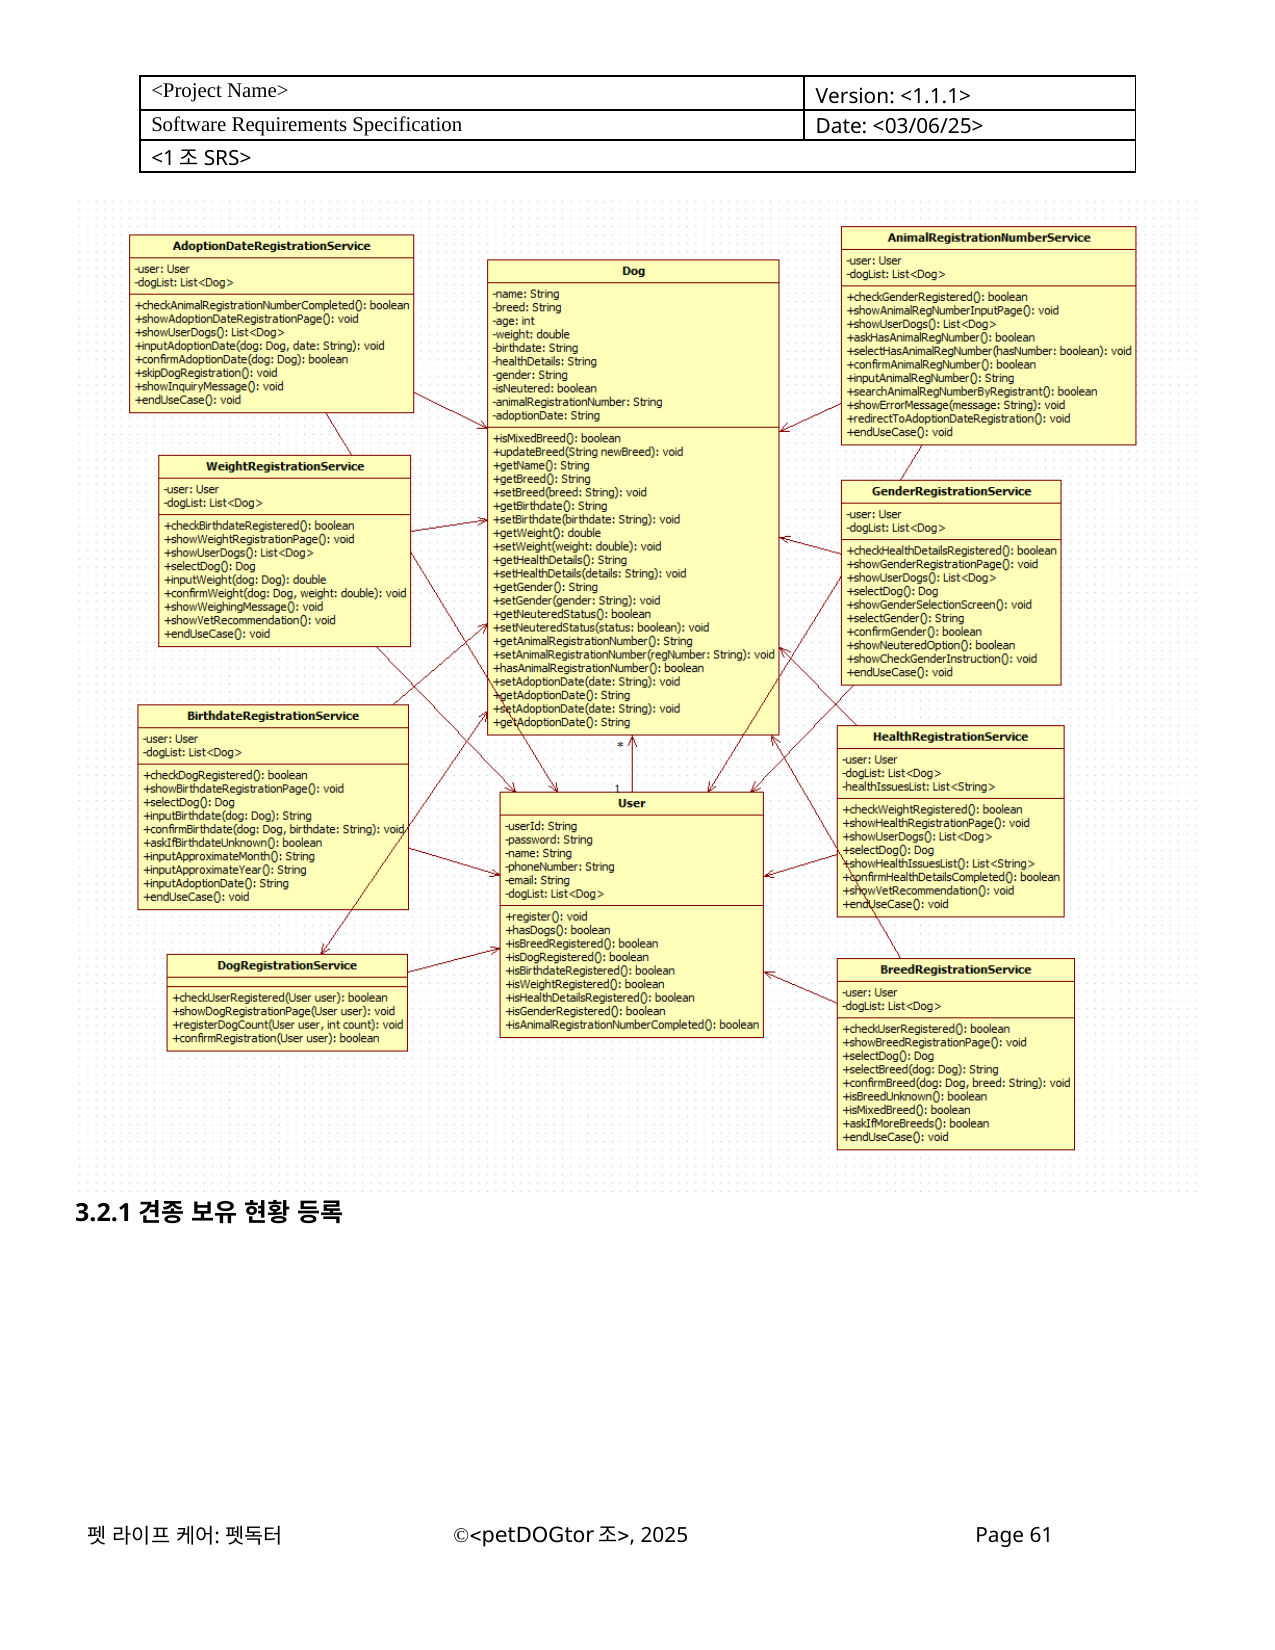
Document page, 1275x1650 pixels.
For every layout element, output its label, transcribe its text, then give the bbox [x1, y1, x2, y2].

picture [75, 197, 1200, 1193]
text 3.2.1 견종 보유 현황 등록 [75, 1193, 1200, 1229]
